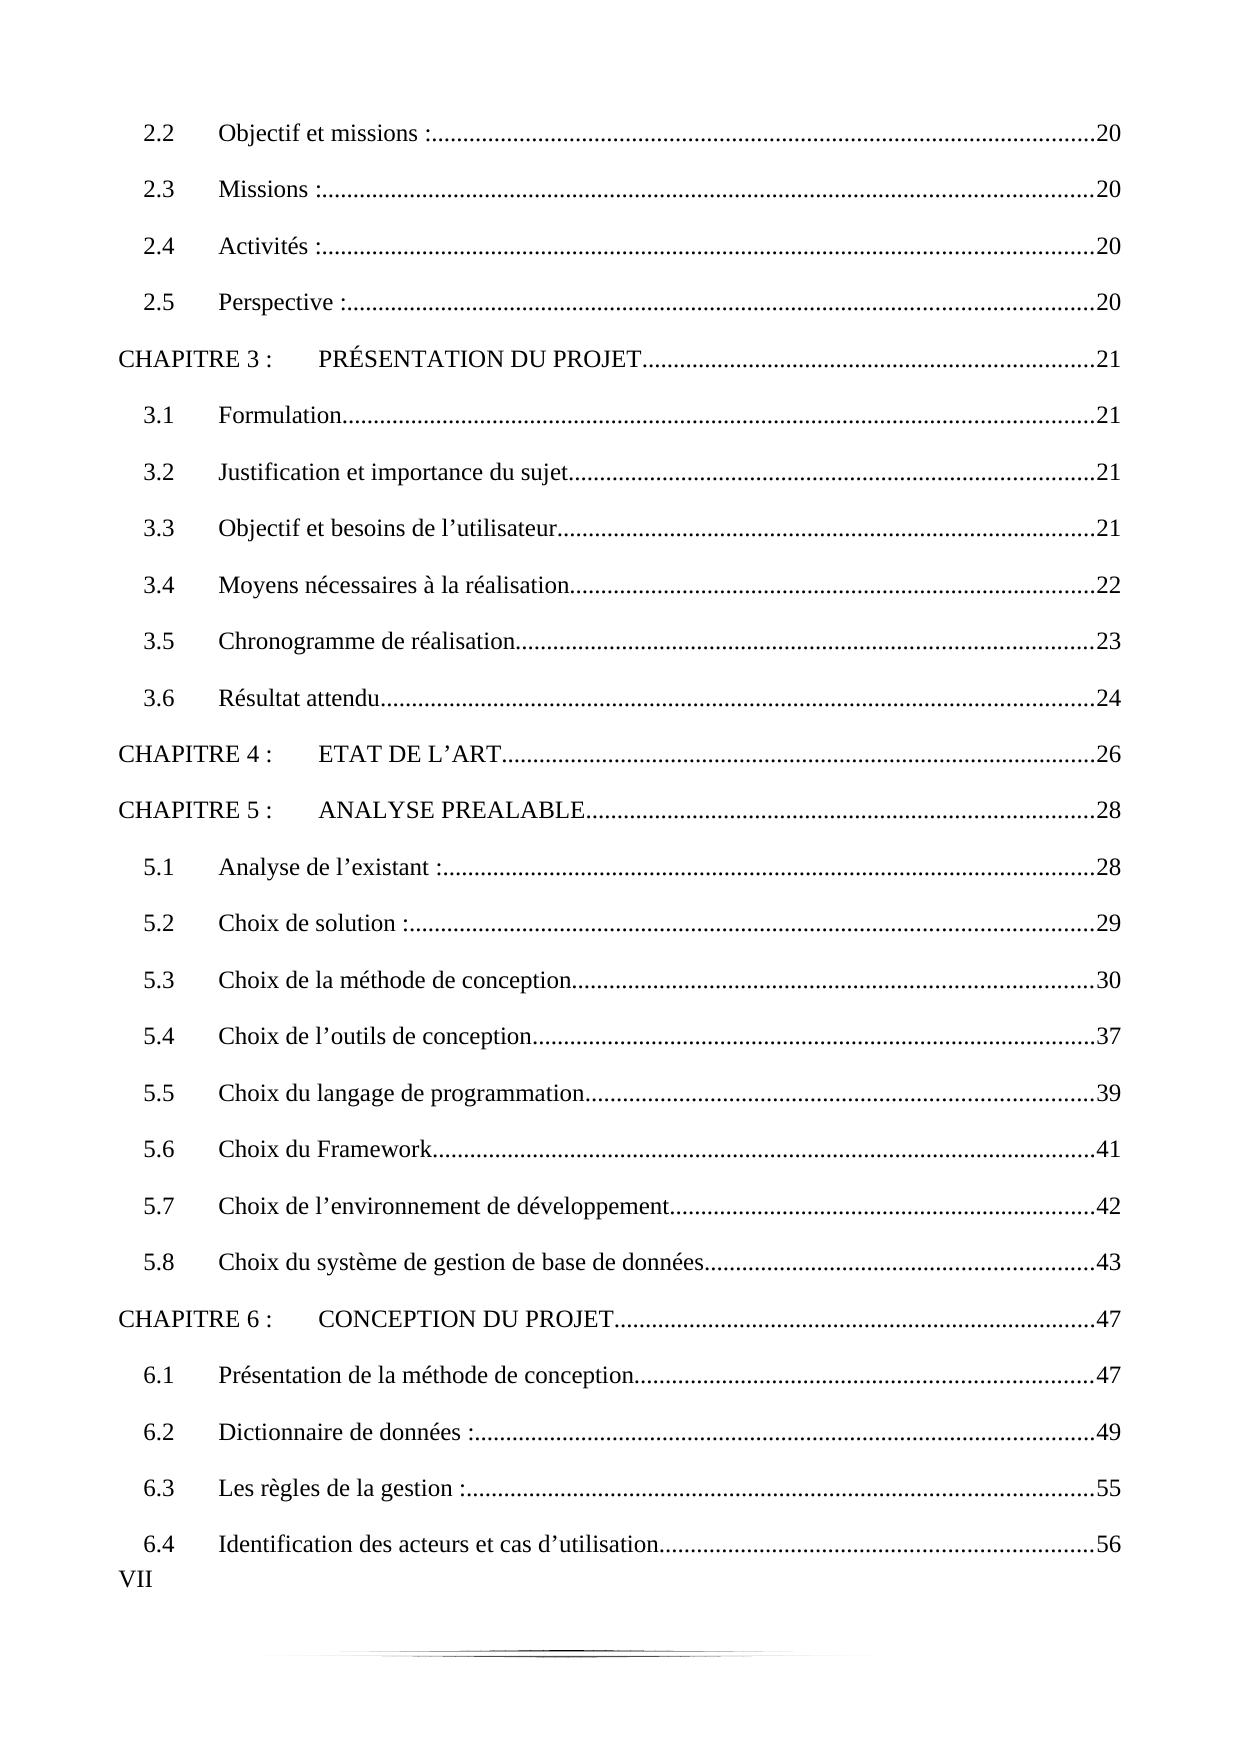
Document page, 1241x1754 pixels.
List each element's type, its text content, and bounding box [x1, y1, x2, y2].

text 2.2 Objectif et missions : 20 [143, 118, 1122, 147]
text 2.5 Perspective : 20 [143, 287, 1122, 316]
text CHAPITRE 5 : ANALYSE PREALABLE 28 [118, 796, 1122, 824]
text 3.4 Moyens nécessaires à la réalisation 22 [143, 570, 1122, 598]
picture [118, 1650, 1016, 1658]
text 3.1 Formulation 21 [143, 400, 1122, 429]
text CHAPITRE 4 : ETAT DE L’ART 26 [118, 739, 1122, 768]
text 6.3 Les règles de la gestion : 55 [143, 1473, 1122, 1502]
text 3.5 Chronogramme de réalisation 23 [143, 626, 1122, 655]
text 3.6 Résultat attendu 24 [143, 683, 1122, 711]
text 5.8 Choix du système de gestion de base de données 43 [143, 1247, 1122, 1276]
text 3.3 Objectif et besoins de l’utilisateur 21 [143, 513, 1122, 542]
text CHAPITRE 3 : PRÉSENTATION DU PROJET 21 [118, 344, 1122, 373]
text 6.4 Identification des acteurs et cas d’utilisation 56 [143, 1529, 1122, 1558]
text 5.7 Choix de l’environnement de développement 42 [143, 1191, 1122, 1219]
text 2.3 Missions : 20 [143, 174, 1122, 203]
text 5.3 Choix de la méthode de conception 30 [143, 965, 1122, 994]
text 5.4 Choix de l’outils de conception 37 [143, 1021, 1122, 1050]
text 3.2 Justification et importance du sujet 21 [143, 457, 1122, 486]
text 6.1 Présentation de la méthode de conception 47 [143, 1360, 1122, 1389]
text 5.1 Analyse de l’existant : 28 [143, 852, 1122, 881]
text 5.5 Choix du langage de programmation 39 [143, 1078, 1122, 1107]
text 6.2 Dictionnaire de données : 49 [143, 1417, 1122, 1445]
text 5.2 Choix de solution : 29 [143, 908, 1122, 937]
text 2.4 Activités : 20 [143, 231, 1122, 260]
text 5.6 Choix du Framework 41 [143, 1134, 1122, 1163]
text CHAPITRE 6 : CONCEPTION DU PROJET 47 [118, 1304, 1122, 1332]
